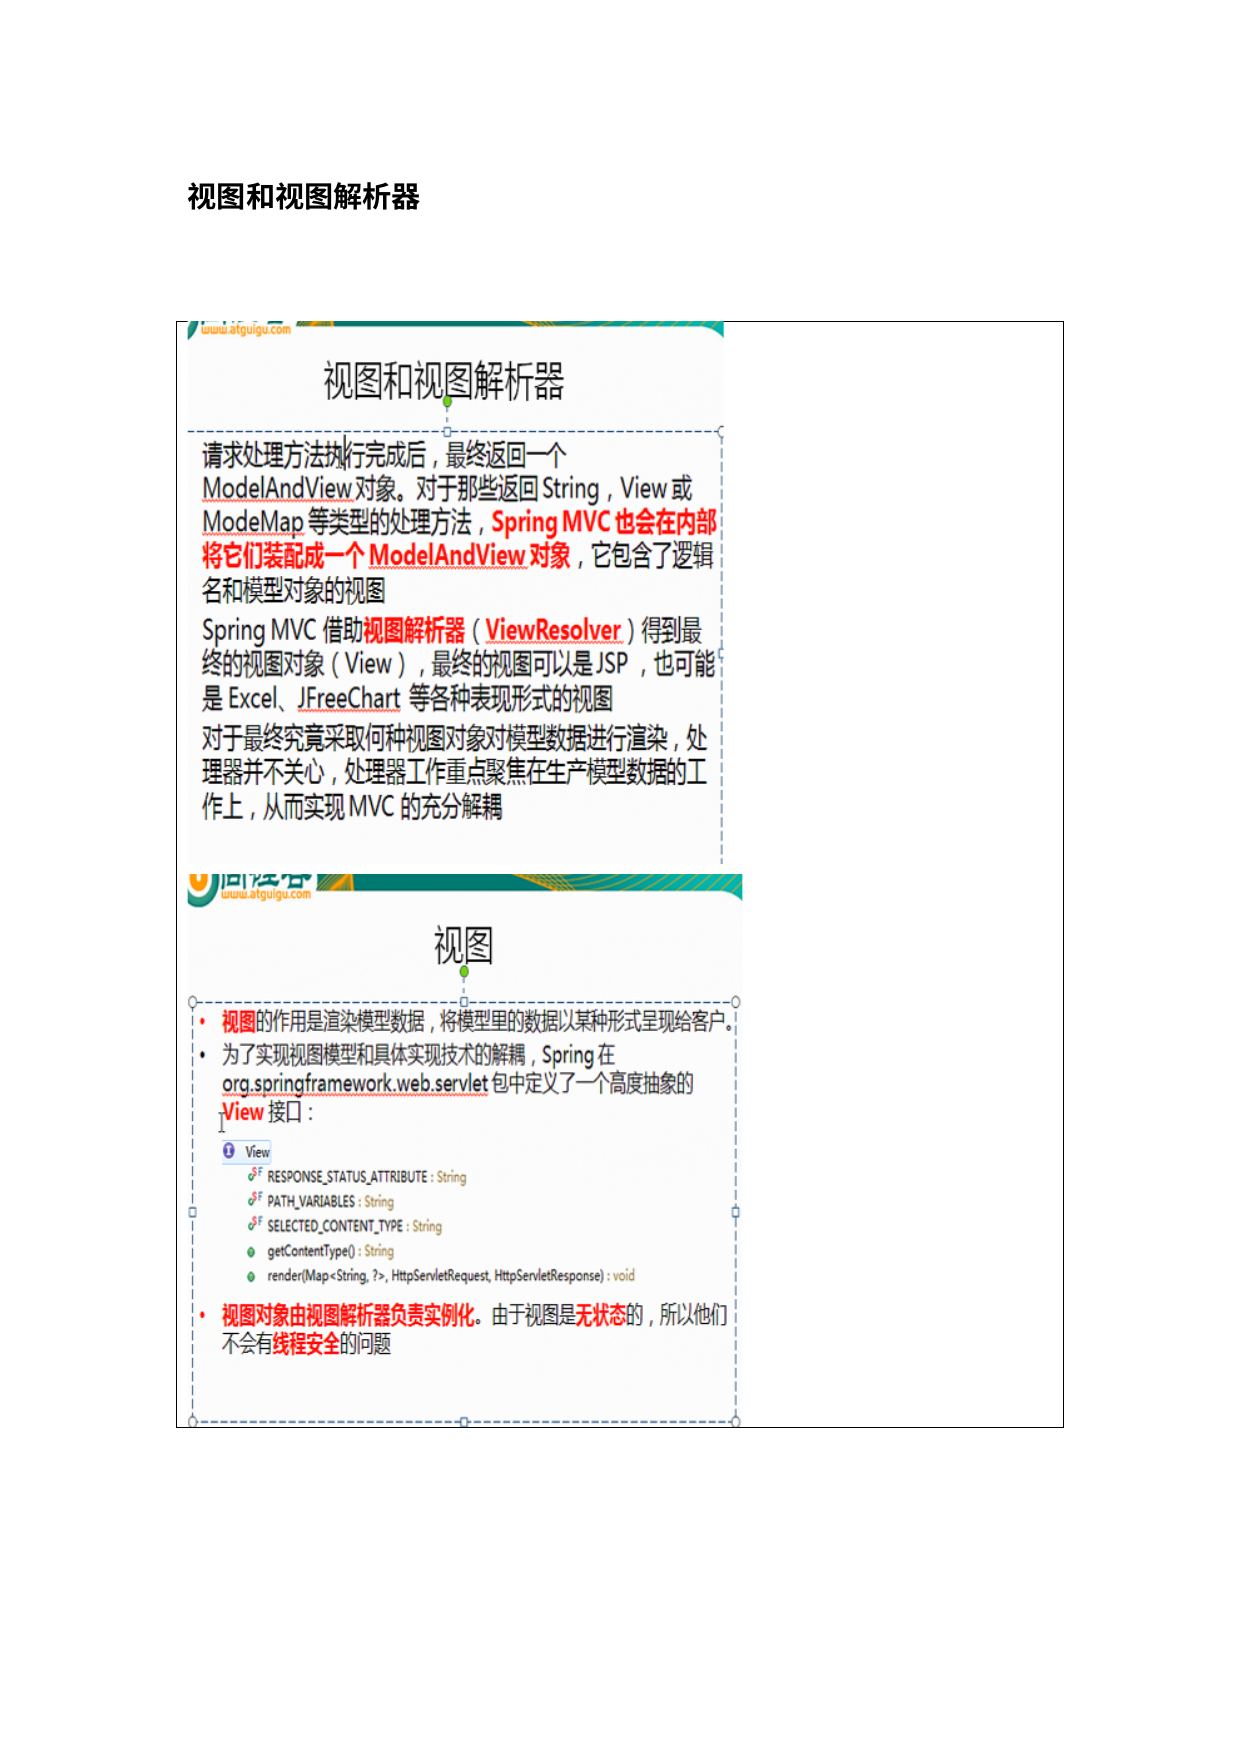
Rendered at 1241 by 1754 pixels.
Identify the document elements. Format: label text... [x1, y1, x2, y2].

picture [187, 874, 743, 1427]
picture [187, 321, 724, 864]
subtitle 视图和视图解析器 [187, 162, 1053, 227]
table_header [177, 322, 1063, 1427]
